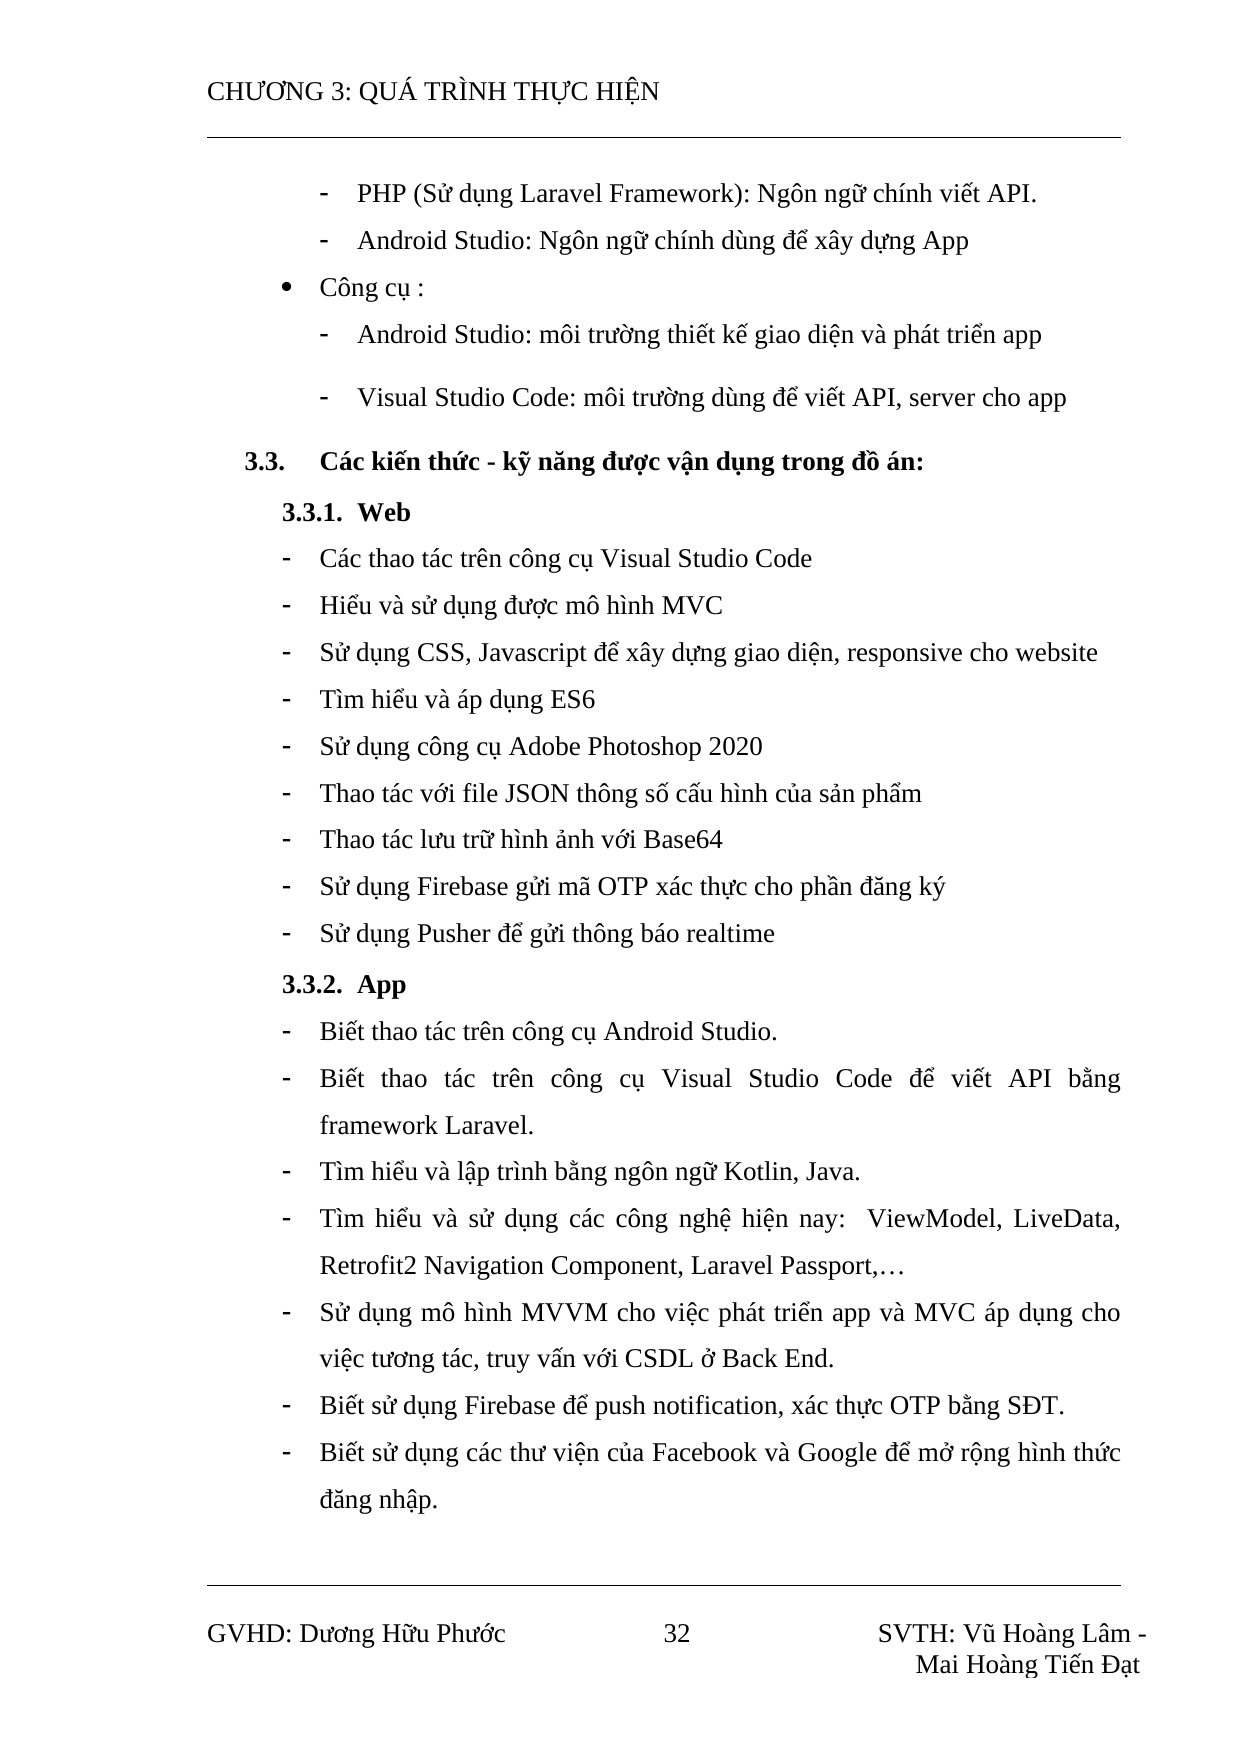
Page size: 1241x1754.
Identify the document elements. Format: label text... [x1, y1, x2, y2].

list Sử dụng Pusher để gửi thông báo realtime [282, 917, 1122, 949]
subtitle Web [282, 496, 1122, 527]
list Sử dụng mô hình MVVM cho việc phát triển app và MVC áp dụng cho việc tương tác, truy vấn với CSDL ở Back End. [282, 1296, 1122, 1374]
list Sử dụng Firebase gửi mã OTP xác thực cho phần đăng ký [282, 871, 1122, 902]
list Các thao tác trên công cụ Visual Studio Code [282, 542, 1122, 574]
list Biết sử dụng các thư viện của Facebook và Google để mở rộng hình thức đăng nhập. [282, 1436, 1122, 1514]
list Thao tác lưu trữ hình ảnh với Base64 [282, 824, 1122, 855]
list Tìm hiểu và áp dụng ES6 [282, 683, 1122, 714]
list Công cụ : [282, 271, 1122, 302]
list PHP (Sử dụng Laravel Framework): Ngôn ngữ chính viết API. [319, 177, 1122, 208]
list Hiểu và sử dụng được mô hình MVC [282, 589, 1122, 621]
list Android Studio: môi trường thiết kế giao diện và phát triển app [319, 318, 1122, 349]
list Sử dụng CSS, Javascript để xây dựng giao diện, responsive cho website [282, 636, 1122, 667]
subtitle Các kiến thức - kỹ năng được vận dụng trong đồ án: [244, 445, 1122, 476]
list Android Studio: Ngôn ngữ chính dùng để xây dựng App [319, 224, 1122, 255]
list Biết thao tác trên công cụ Android Studio. [282, 1015, 1122, 1046]
list Biết sử dụng Firebase để push notification, xác thực OTP bằng SĐT. [282, 1389, 1122, 1420]
list Biết thao tác trên công cụ Visual Studio Code để viết API bằng framework Laravel. [282, 1062, 1122, 1140]
list Tìm hiểu và lập trình bằng ngôn ngữ Kotlin, Java. [282, 1155, 1122, 1187]
list Thao tác với file JSON thông số cấu hình của sản phẩm [282, 777, 1122, 808]
list Tìm hiểu và sử dụng các công nghệ hiện nay: ViewModel, LiveData, Retrofit2 Navigation Component, Laravel Passport,… [282, 1202, 1122, 1280]
list Sử dụng công cụ Adobe Photoshop 2020 [282, 730, 1122, 761]
list Visual Studio Code: môi trường dùng để viết API, server cho app [319, 381, 1122, 413]
subtitle App [282, 968, 1122, 999]
